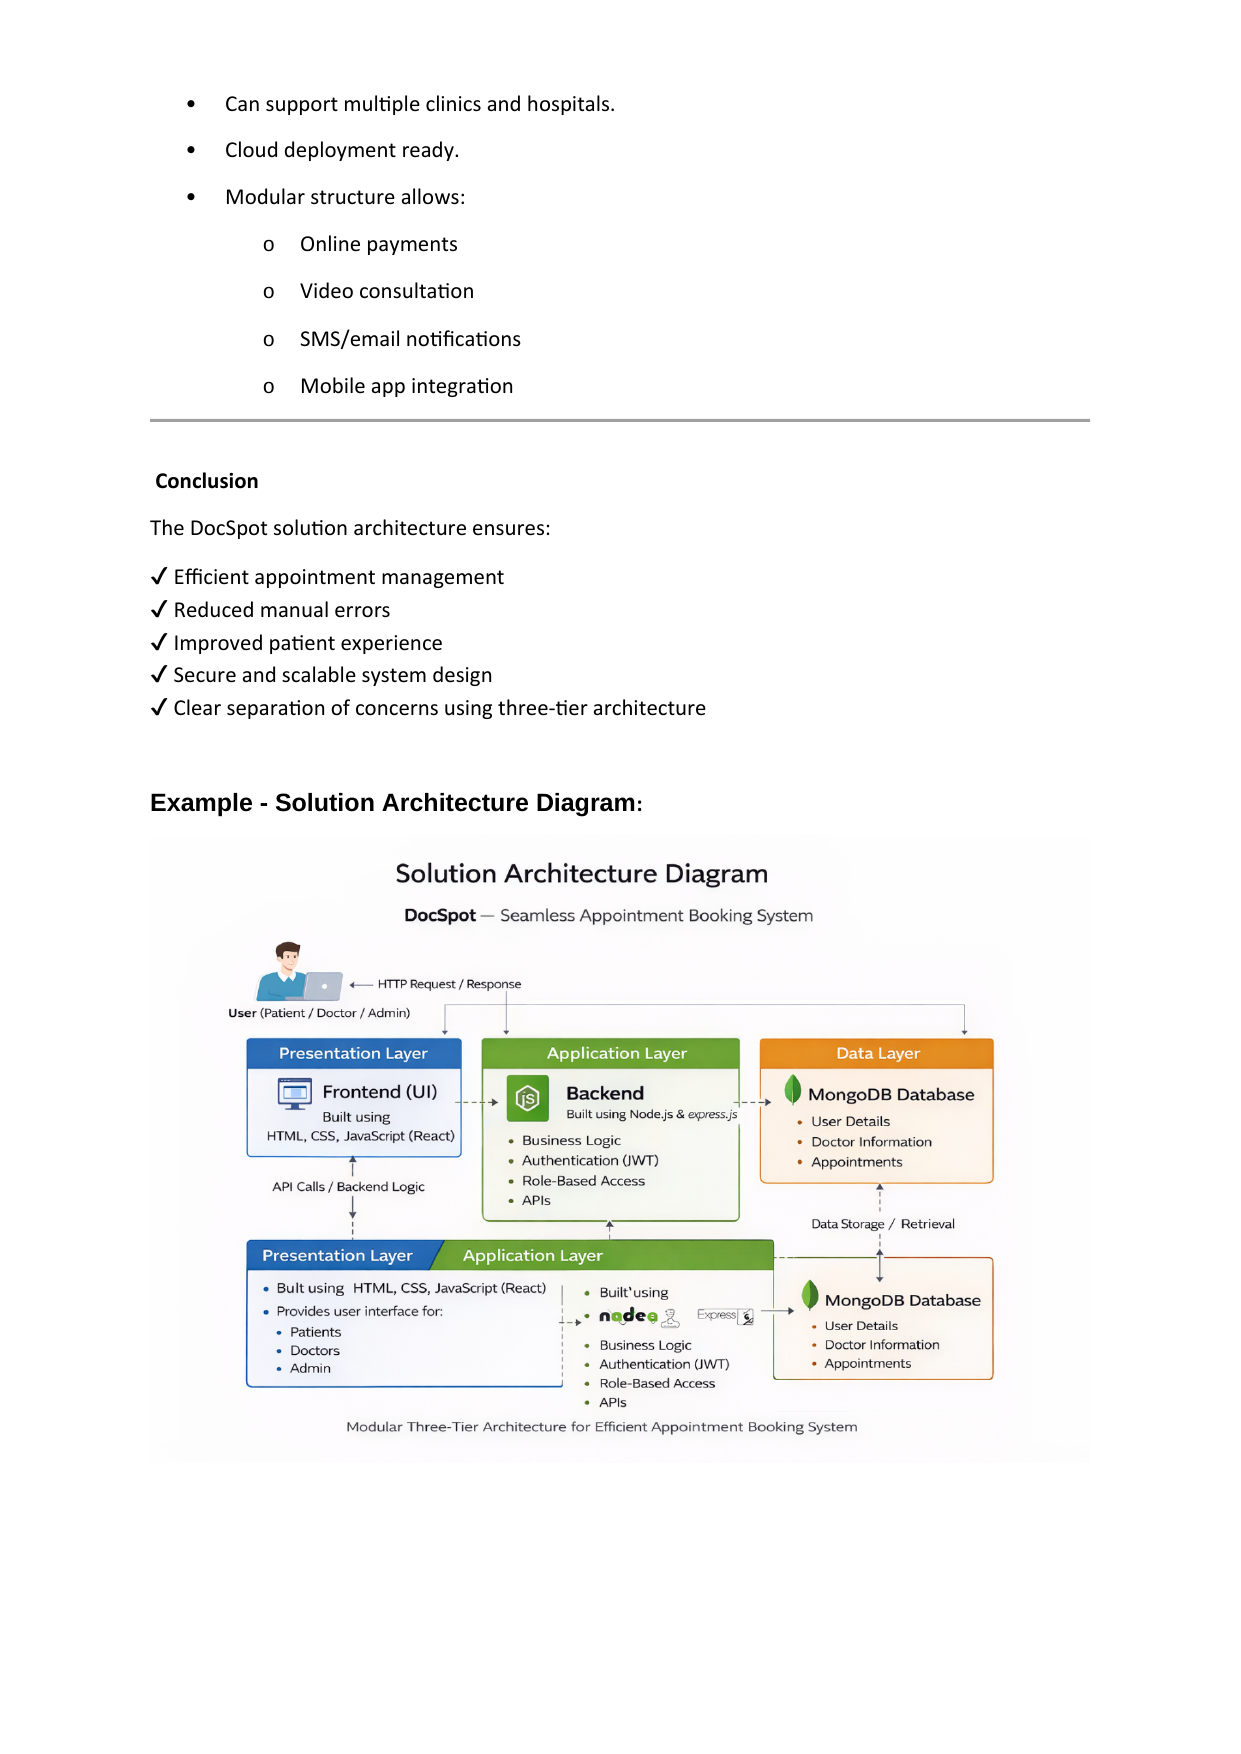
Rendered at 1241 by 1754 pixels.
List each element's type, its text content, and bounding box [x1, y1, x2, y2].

list Mobile app integration [262, 371, 1090, 400]
list Can support multiple clinics and hospitals. [187, 89, 1090, 117]
list Modular structure allows: [187, 182, 1090, 210]
list Online payments [262, 229, 1090, 258]
picture [150, 835, 1091, 1463]
text Conclusion [150, 466, 1090, 494]
list Cloud deployment ready. [187, 136, 1090, 163]
text The DocSpot solution architecture ensures: [150, 513, 1090, 541]
list SMS/email notifications [262, 324, 1090, 353]
text ✔ Efficient appointment management ✔ Reduced manual errors ✔ Improved patient experience ✔ Secure and scalable system design ✔ Clear separation of concerns using three-tier architecture [150, 559, 1090, 722]
list Video consultation [262, 277, 1090, 305]
text Example - Solution Architecture Diagram: [150, 788, 1090, 817]
